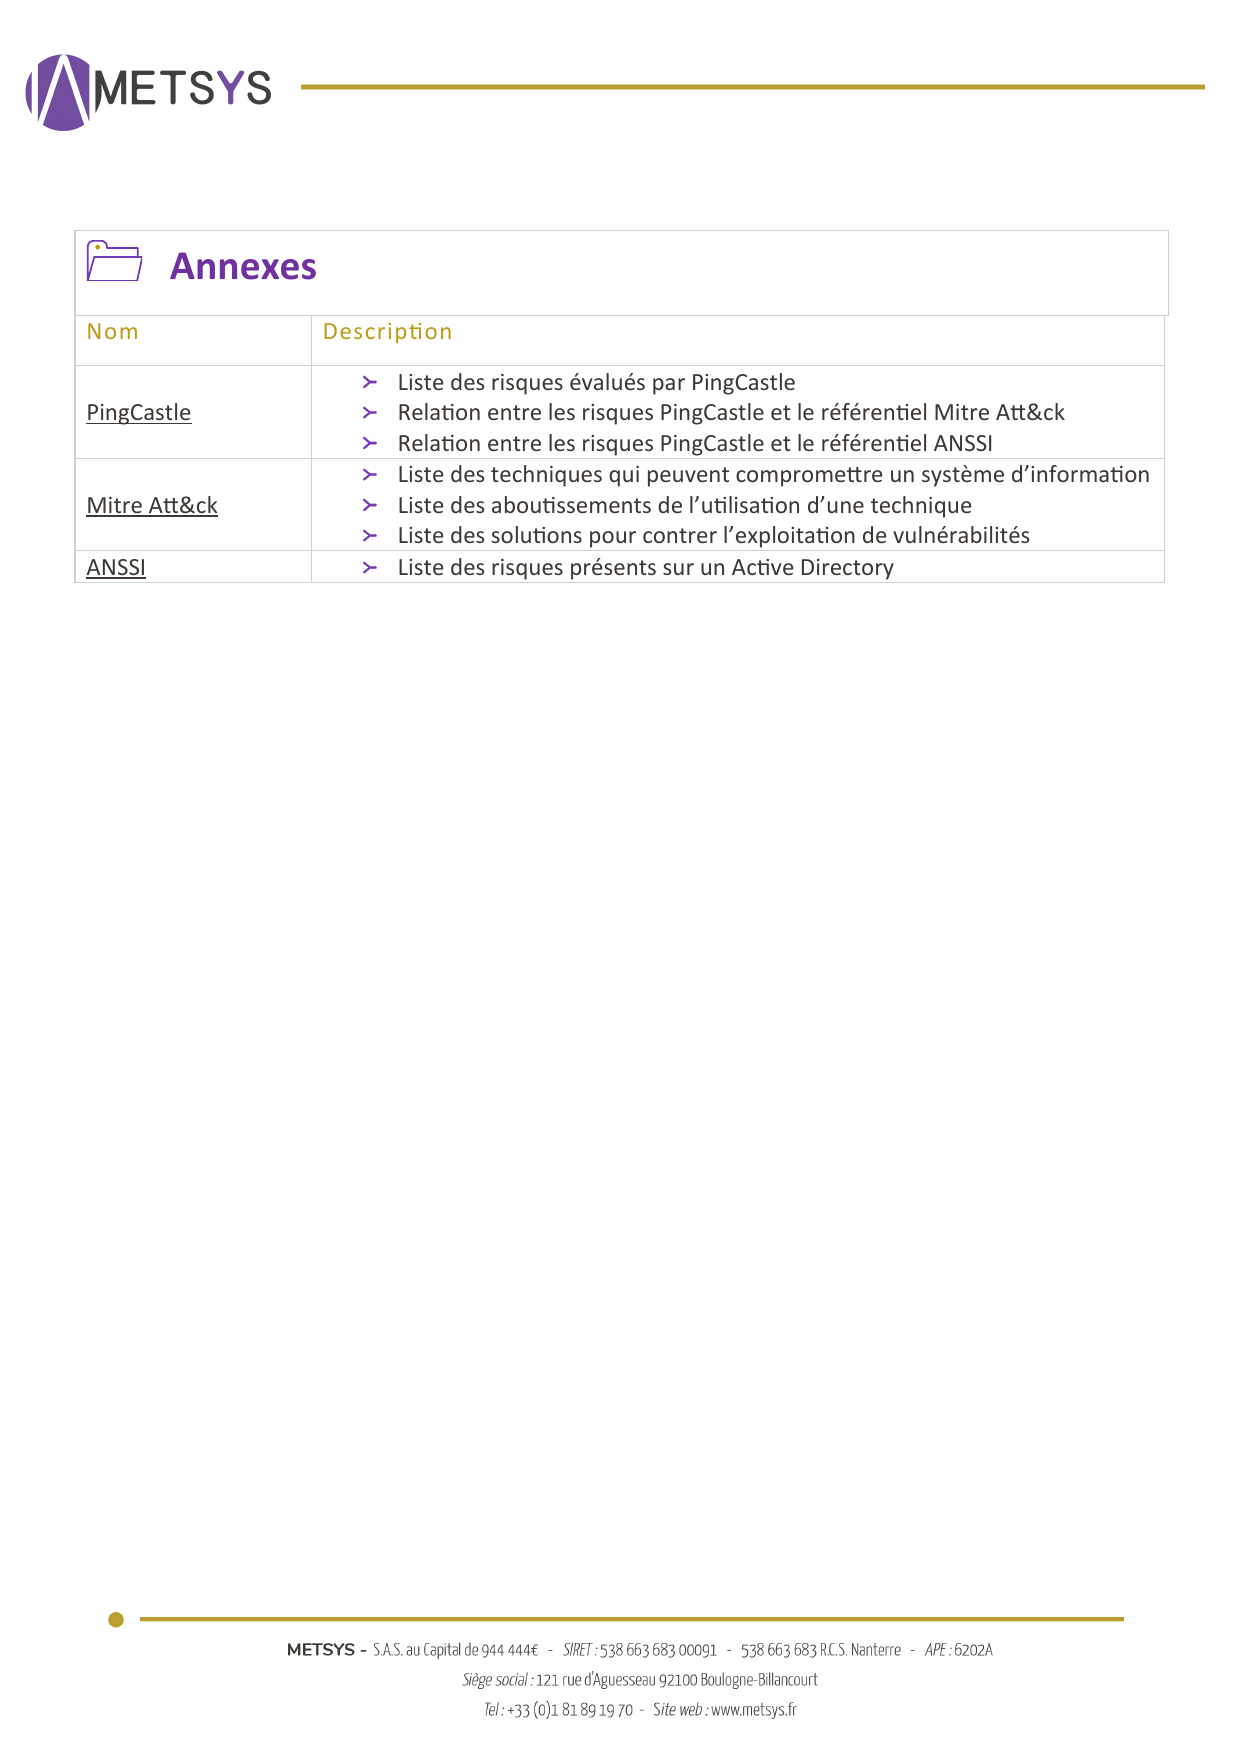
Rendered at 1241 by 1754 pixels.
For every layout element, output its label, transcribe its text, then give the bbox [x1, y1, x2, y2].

table_header [76, 231, 149, 314]
table_header Annexes [149, 231, 1168, 314]
picture [361, 527, 378, 544]
table_cell Liste des techniques qui peuvent compromettre un système d’information Liste des aboutissements de l’utilisation d’une technique Liste des solutions pour contrer l’exploitation de vulnérabilités [312, 459, 1164, 550]
table_cell Nom [76, 316, 311, 365]
table_cell Liste des risques évalués par PingCastle Relation entre les risques PingCastle et le référentiel Mitre Att&ck Relation entre les risques PingCastle et le référentiel ANSSI [312, 366, 1164, 458]
picture [361, 496, 378, 514]
picture [361, 559, 378, 576]
picture [361, 404, 378, 421]
picture [69, 1600, 1159, 1754]
table_cell Description [312, 316, 1164, 365]
picture [1, 30, 1241, 156]
table_cell ANSSI [76, 551, 311, 582]
table_cell Liste des risques présents sur un Active Directory [312, 551, 1164, 582]
table_cell Mitre Att&ck [76, 459, 311, 550]
picture [361, 466, 378, 483]
picture [361, 373, 378, 391]
picture [361, 434, 378, 452]
table_cell PingCastle [76, 366, 311, 458]
